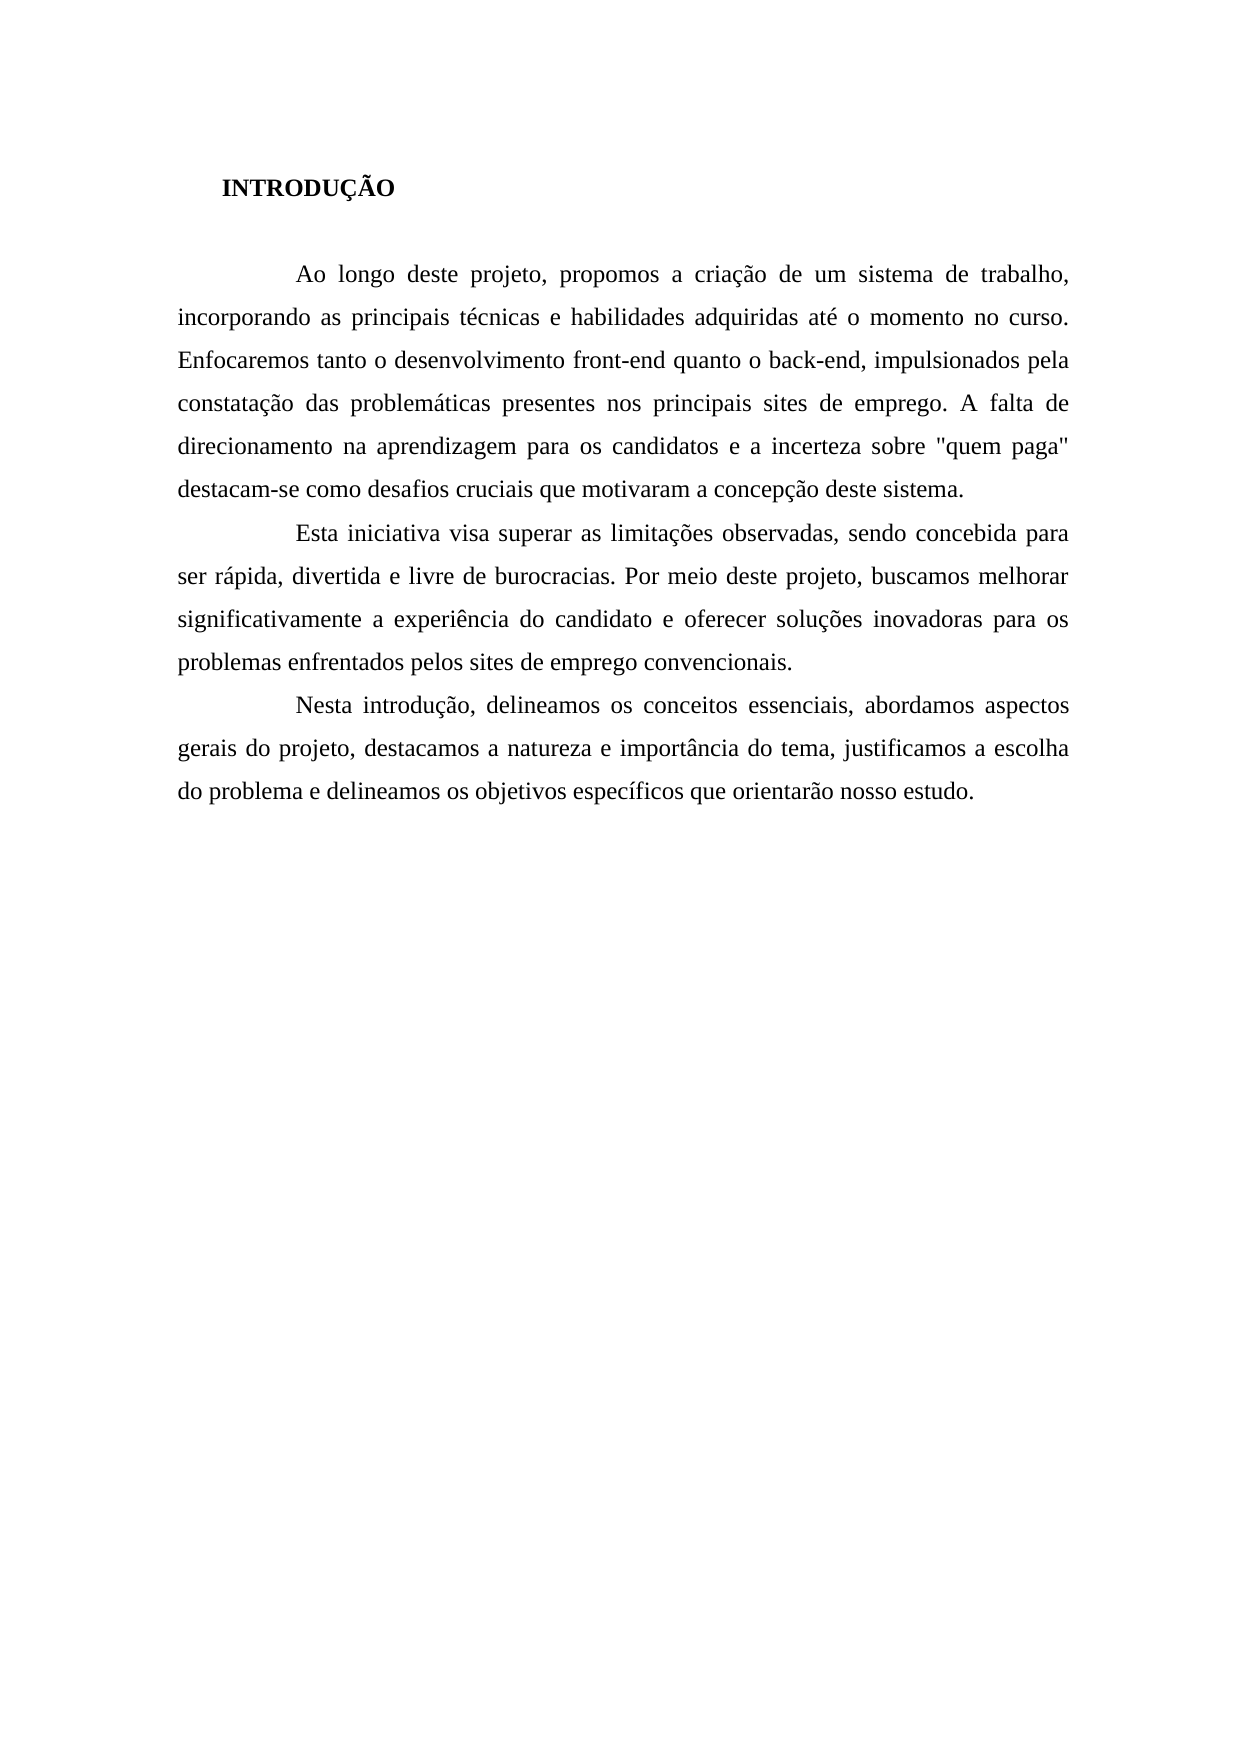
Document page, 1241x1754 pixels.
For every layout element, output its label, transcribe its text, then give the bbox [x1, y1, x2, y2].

text Ao longo deste projeto, propomos a criação de um sistema de trabalho, incorporando as principais técnicas e habilidades adquiridas até o momento no curso. Enfocaremos tanto o desenvolvimento front-end quanto o back-end, impulsionados pela constatação das problemáticas presentes nos principais sites de emprego. A falta de direcionamento na aprendizagem para os candidatos e a incerteza sobre "quem paga" destacam-se como desafios cruciais que motivaram a concepção deste sistema. [177, 259, 1070, 503]
text Esta iniciativa visa superar as limitações observadas, sendo concebida para ser rápida, divertida e livre de burocracias. Por meio deste projeto, buscamos melhorar significativamente a experiência do candidato e oferecer soluções inovadoras para os problemas enfrentados pelos sites de emprego convencionais. [177, 518, 1070, 676]
subtitle INTRODUÇÃO [222, 173, 1070, 201]
text Nesta introdução, delineamos os conceitos essenciais, abordamos aspectos gerais do projeto, destacamos a natureza e importância do tema, justificamos a escolha do problema e delineamos os objetivos específicos que orientarão nosso estudo. [177, 690, 1070, 805]
